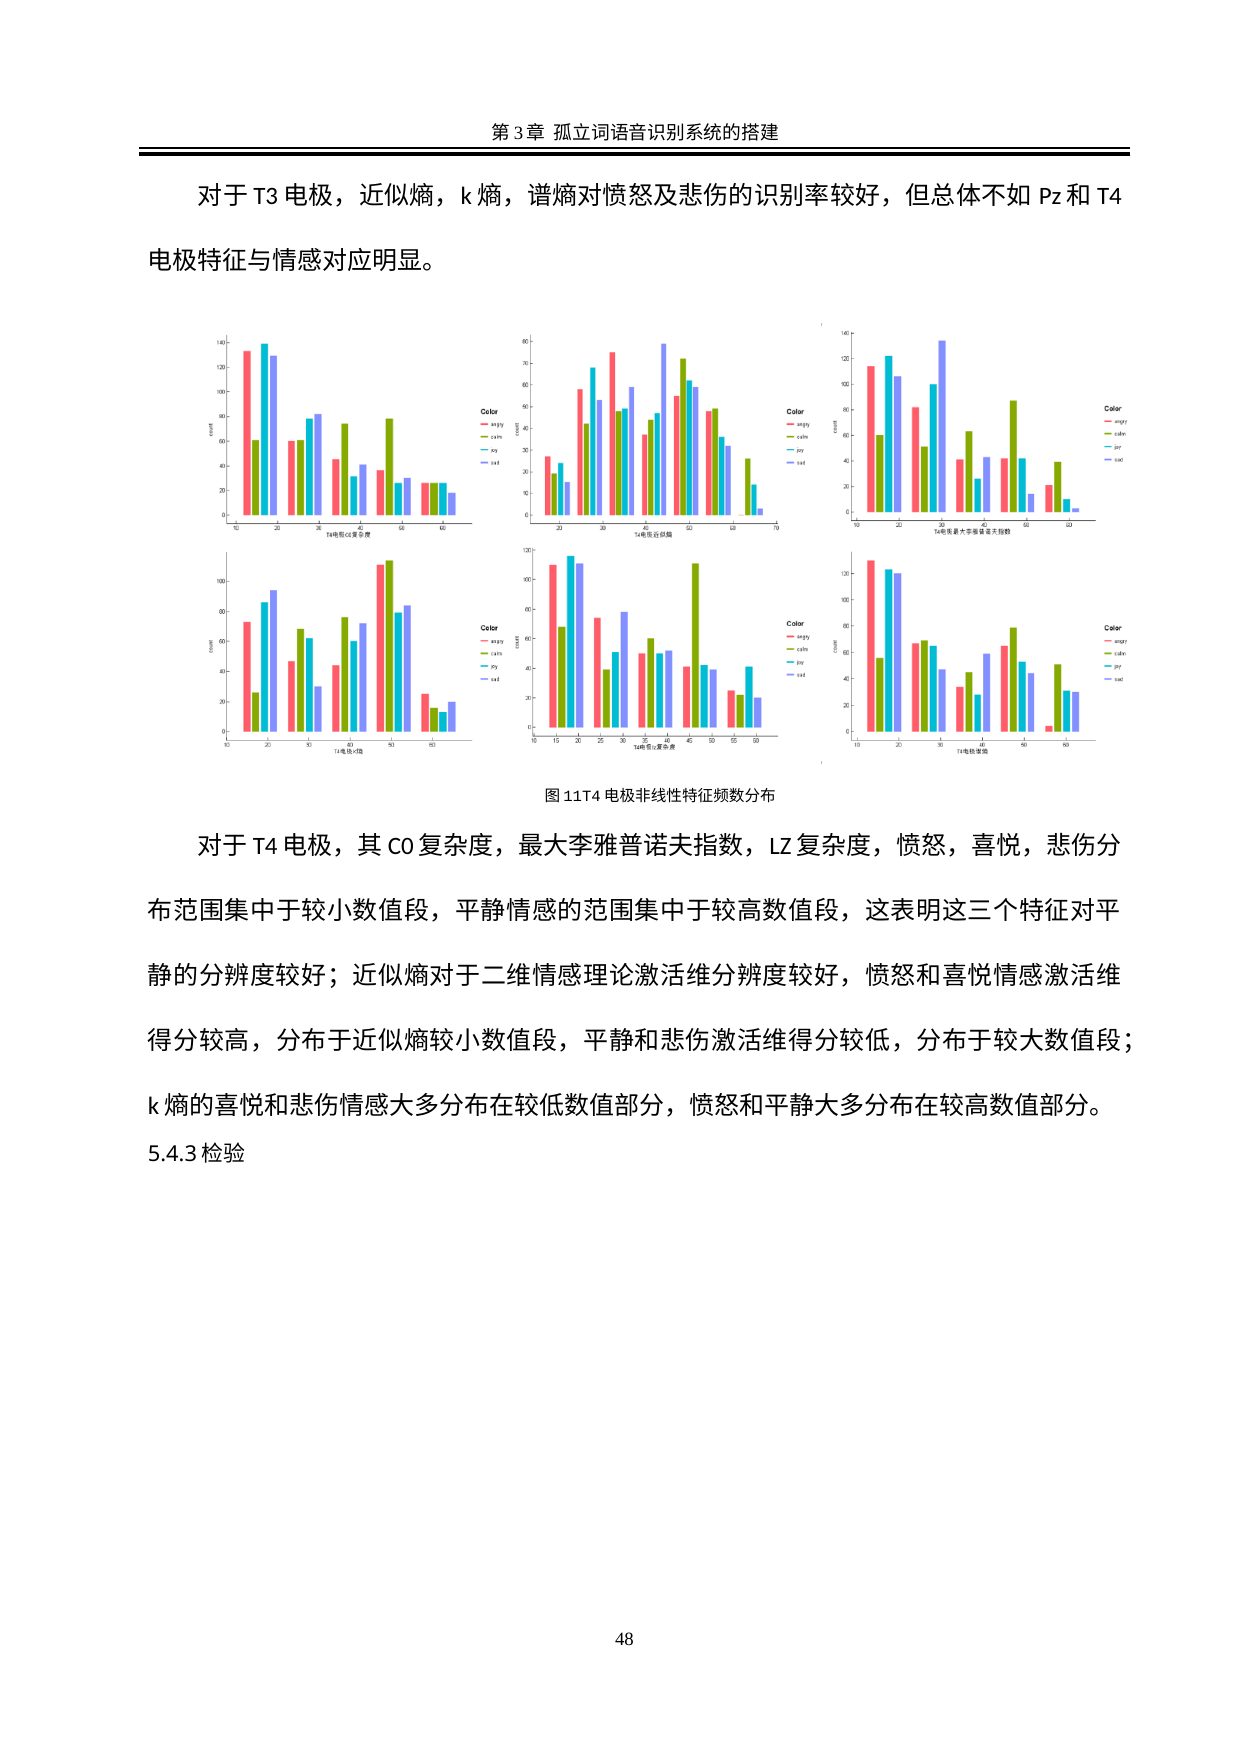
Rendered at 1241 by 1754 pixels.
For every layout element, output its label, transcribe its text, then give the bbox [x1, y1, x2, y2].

text 对于T4电极，其C0复杂度，最大李雅普诺夫指数，LZ复杂度，愤怒，喜悦，悲伤分布范围集中于较小数值段，平静情感的范围集中于较高数值段，这表明这三个特征对平静的分辨度较好；近似熵对于二维情感理论激活维分辨度较好，愤怒和喜悦情感激活维得分较高，分布于近似熵较小数值段，平静和悲伤激活维得分较低，分布于较大数值段；k熵的喜悦和悲伤情感大多分布在较低数值部分，愤怒和平静大多分布在较高数值部分。 [148, 811, 1122, 1136]
text 5.4.3检验 [148, 1136, 1122, 1168]
text 图11T4电极非线性特征频数分布 [148, 778, 1122, 811]
text 对于T3电极，近似熵，k熵，谱熵对愤怒及悲伤的识别率较好，但总体不如Pz和T4电极特征与情感对应明显。 [148, 161, 1122, 291]
picture [197, 323, 1143, 764]
